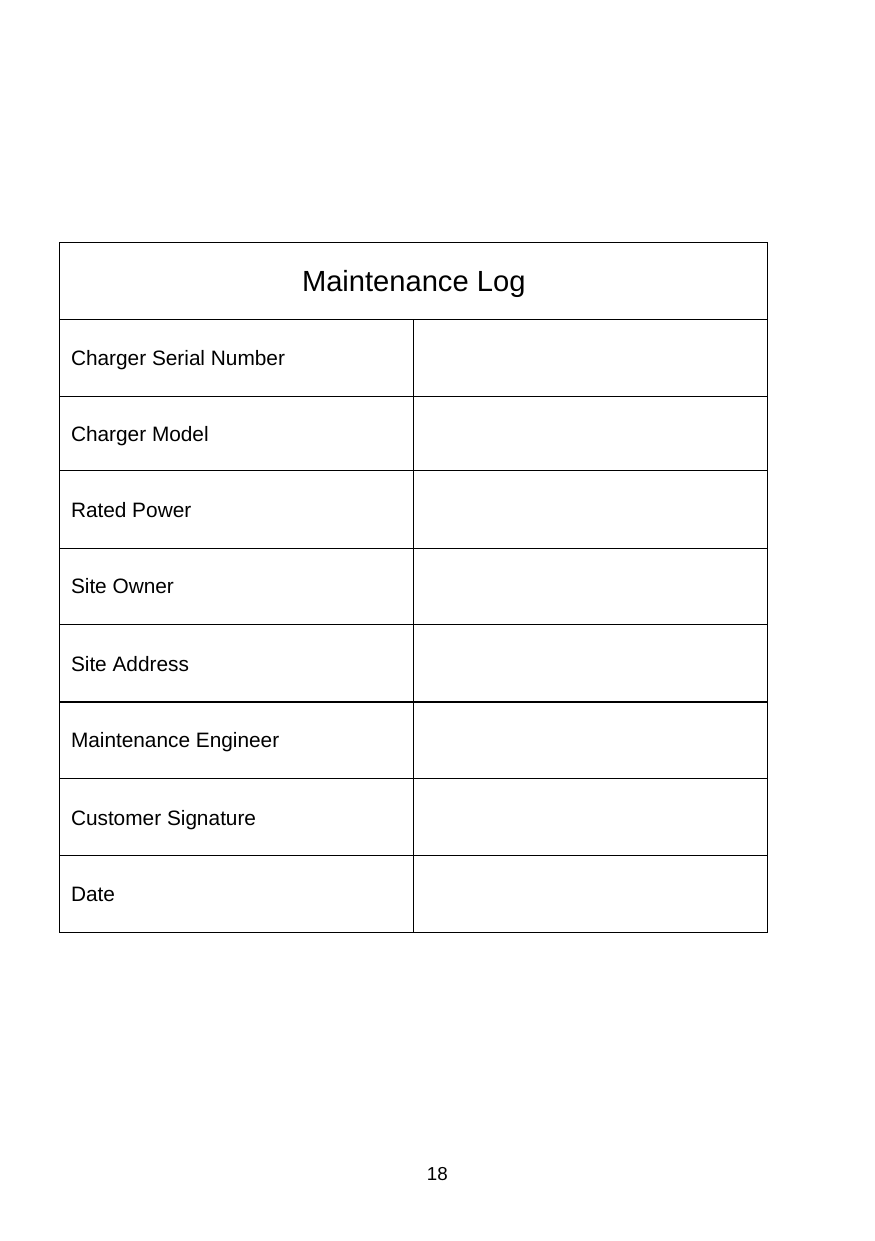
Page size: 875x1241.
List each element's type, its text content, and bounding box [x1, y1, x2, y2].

table_cell Charger Model [60, 397, 413, 470]
table_cell Customer Signature [60, 779, 413, 855]
table_cell Site Address [60, 625, 413, 701]
table_cell Date [60, 856, 413, 932]
table_cell [414, 471, 767, 547]
table_cell [414, 320, 767, 396]
table_cell Rated Power [60, 471, 413, 547]
table_cell [414, 397, 767, 470]
table_cell [414, 779, 767, 855]
table_cell Site Owner [60, 549, 413, 624]
table_cell [414, 549, 767, 624]
table_cell Maintenance Engineer [60, 703, 413, 778]
table_header Maintenance Log [60, 243, 767, 319]
table_cell [414, 856, 767, 932]
table_cell Charger Serial Number [60, 320, 413, 396]
table_cell [414, 625, 767, 701]
table_cell [414, 703, 767, 778]
